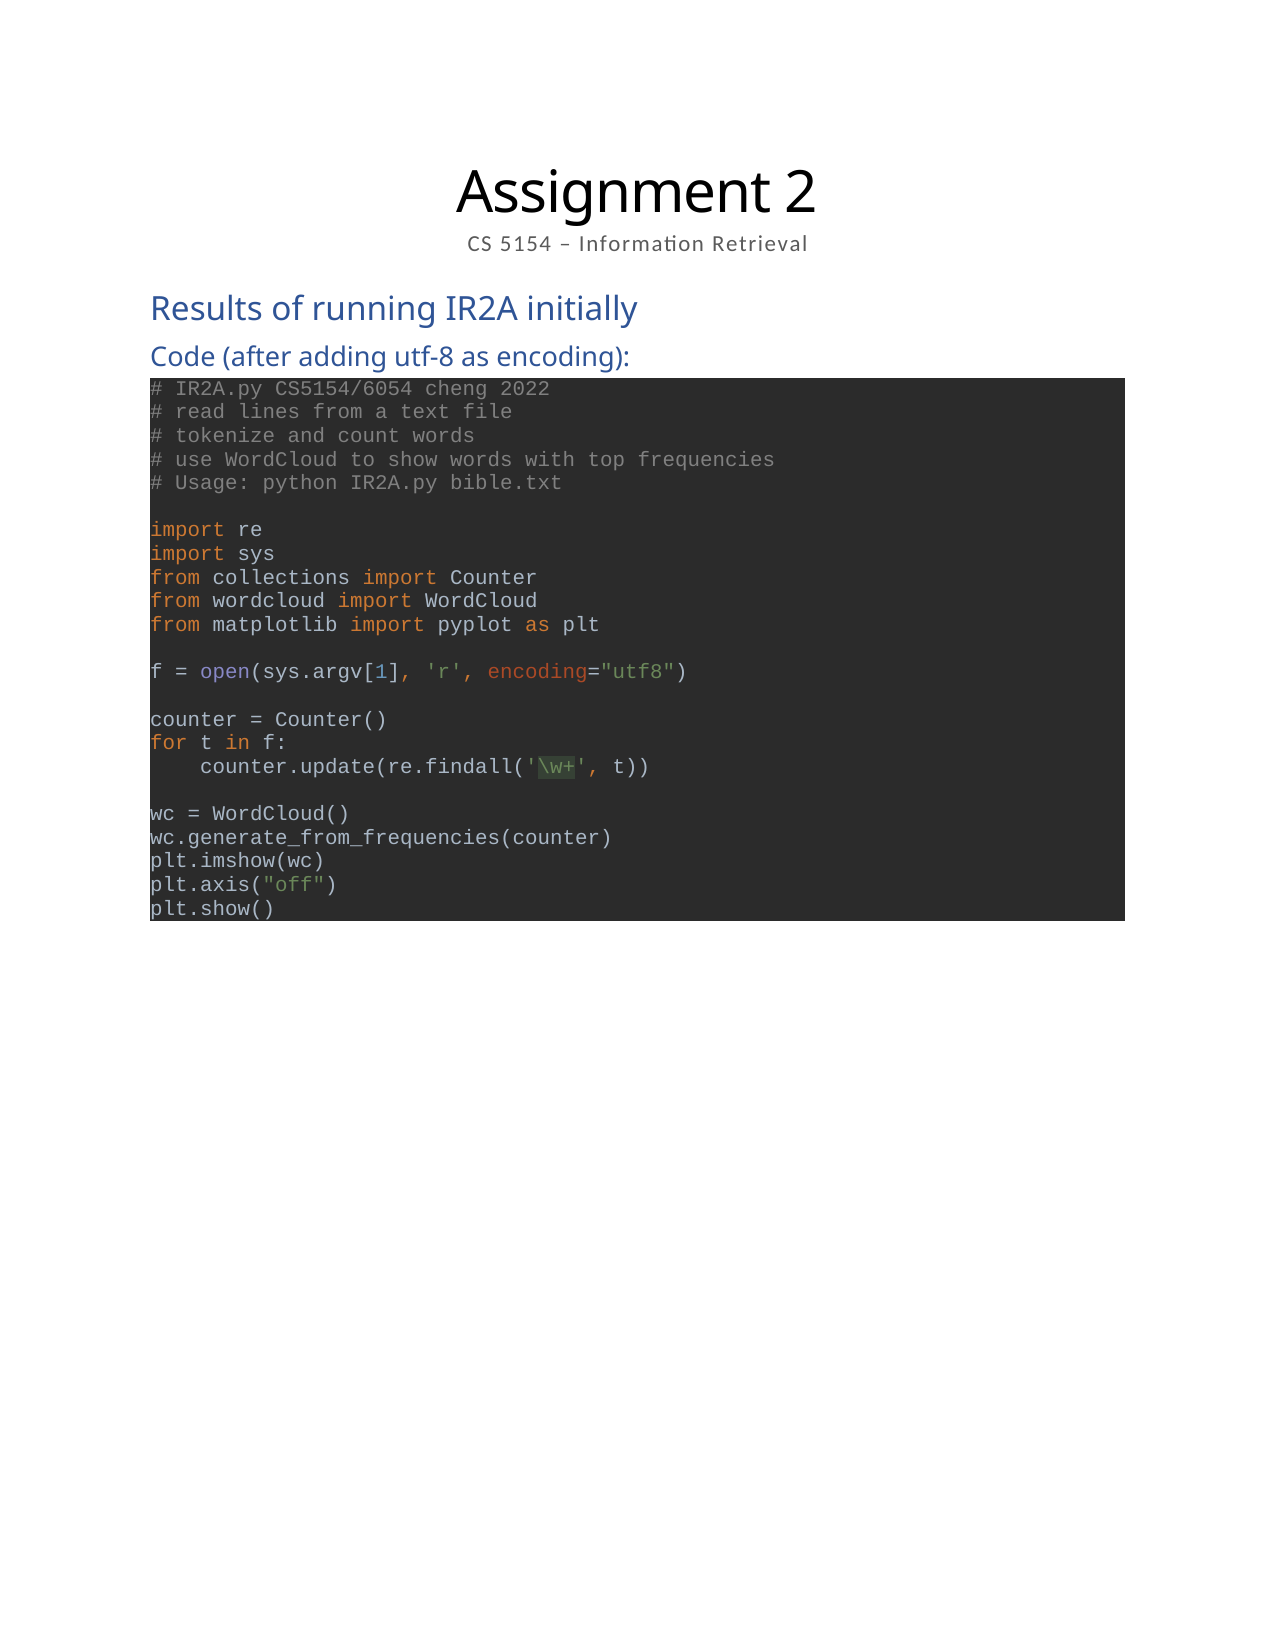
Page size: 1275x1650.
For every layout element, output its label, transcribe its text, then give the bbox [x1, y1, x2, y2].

title Assignment 2 [150, 150, 1125, 229]
subtitle Results of running IR2A initially [150, 285, 1125, 330]
subtitle CS 5154 – Information Retrieval [150, 229, 1125, 257]
subtitle Code (after adding utf-8 as encoding): [150, 338, 1125, 375]
text # IR2A.py CS5154/6054 cheng 2022 # read lines from a text file # tokenize and count words # use WordCloud to show words with top frequencies # Usage: python IR2A.py bible.txt import re import sys from collections import Counter from wordcloud import WordCloud from matplotlib import pyplot as plt f = open(sys.argv[1], 'r', encoding="utf8") counter = Counter() for t in f: counter.update(re.findall('\w+', t)) wc = WordCloud() wc.generate_from_frequencies(counter) plt.imshow(wc) plt.axis("off") plt.show() [150, 378, 1125, 921]
